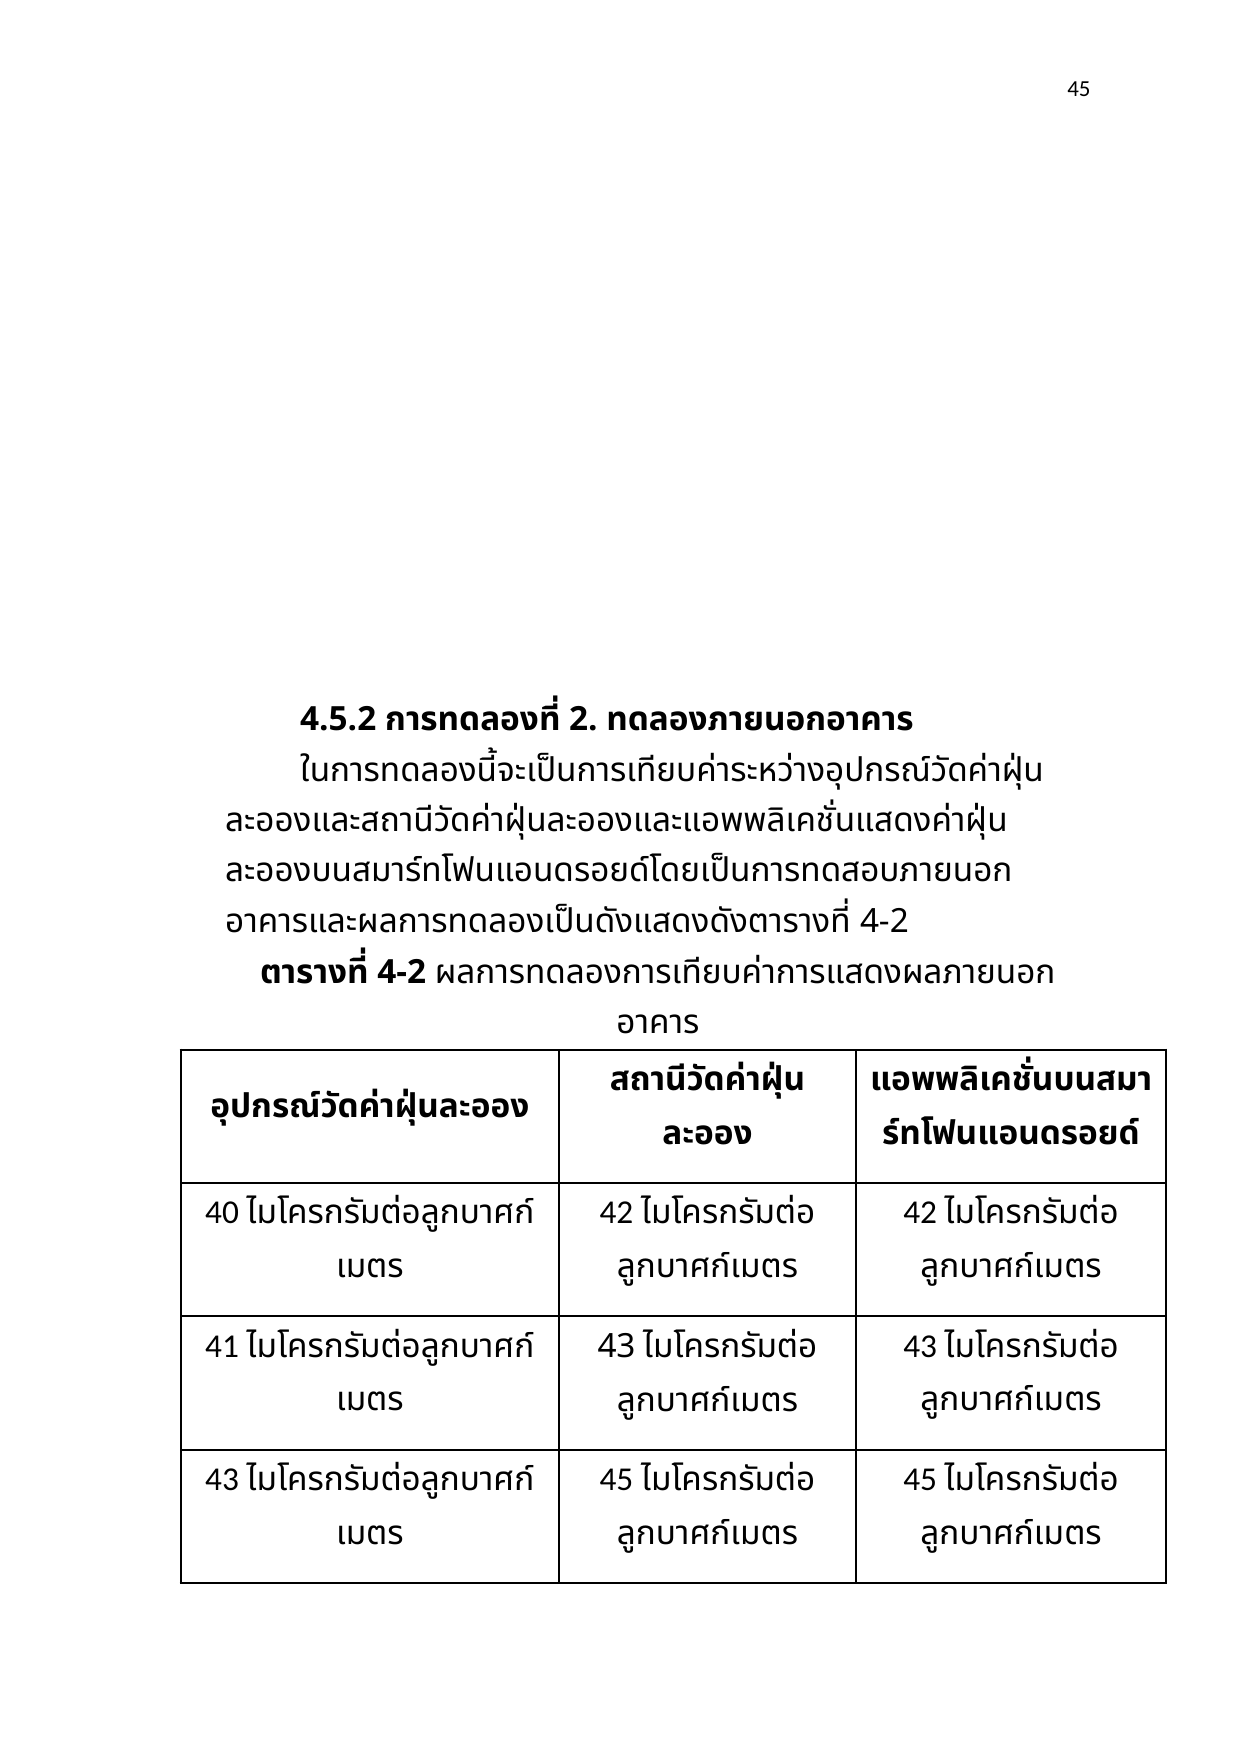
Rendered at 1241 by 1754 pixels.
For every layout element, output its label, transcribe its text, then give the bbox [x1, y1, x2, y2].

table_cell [857, 1451, 1165, 1582]
table_header สถานีวัดค่าฝุ่นละออง [560, 1051, 855, 1182]
table_cell 42 ไมโครกรัมต่อลูกบาศก์เมตร [560, 1184, 855, 1315]
table_cell 40 ไมโครกรัมต่อลูกบาศก์เมตร [182, 1184, 558, 1315]
text 4.5.2 การทดลองที่ 2. ทดลองภายนอกอาคาร [225, 695, 1090, 746]
table_cell 42 ไมโครกรัมต่อลูกบาศก์เมตร [857, 1184, 1165, 1315]
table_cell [182, 1451, 558, 1582]
text ตารางที่ 4-2 ผลการทดลองการเทียบค่าการแสดงผลภายนอกอาคาร [225, 947, 1090, 1048]
text ในการทดลองนี้จะเป็นการเทียบค่าระหว่างอุปกรณ์วัดค่าฝุ่นละอองและสถานีวัดค่าฝุ่นละอองและแอพพลิเคชั่นแสดงค่าฝุ่นละอองบนสมาร์ทโฟนแอนดรอยด์โดยเป็นการทดสอบภายนอกอาคารและผลการทดลองเป็นดังแสดงดังตารางที่ 4-2 [225, 746, 1090, 947]
table_cell 43 ไมโครกรัมต่อลูกบาศก์เมตร [560, 1317, 855, 1449]
table_header อุปกรณ์วัดค่าฝุ่นละออง [182, 1051, 558, 1182]
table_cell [560, 1451, 855, 1582]
table_header แอพพลิเคชั่นบนสมาร์ทโฟนแอนดรอยด์ [857, 1051, 1165, 1182]
table_cell 43 ไมโครกรัมต่อลูกบาศก์เมตร [857, 1317, 1165, 1449]
table_cell 41 ไมโครกรัมต่อลูกบาศก์เมตร [182, 1317, 558, 1449]
